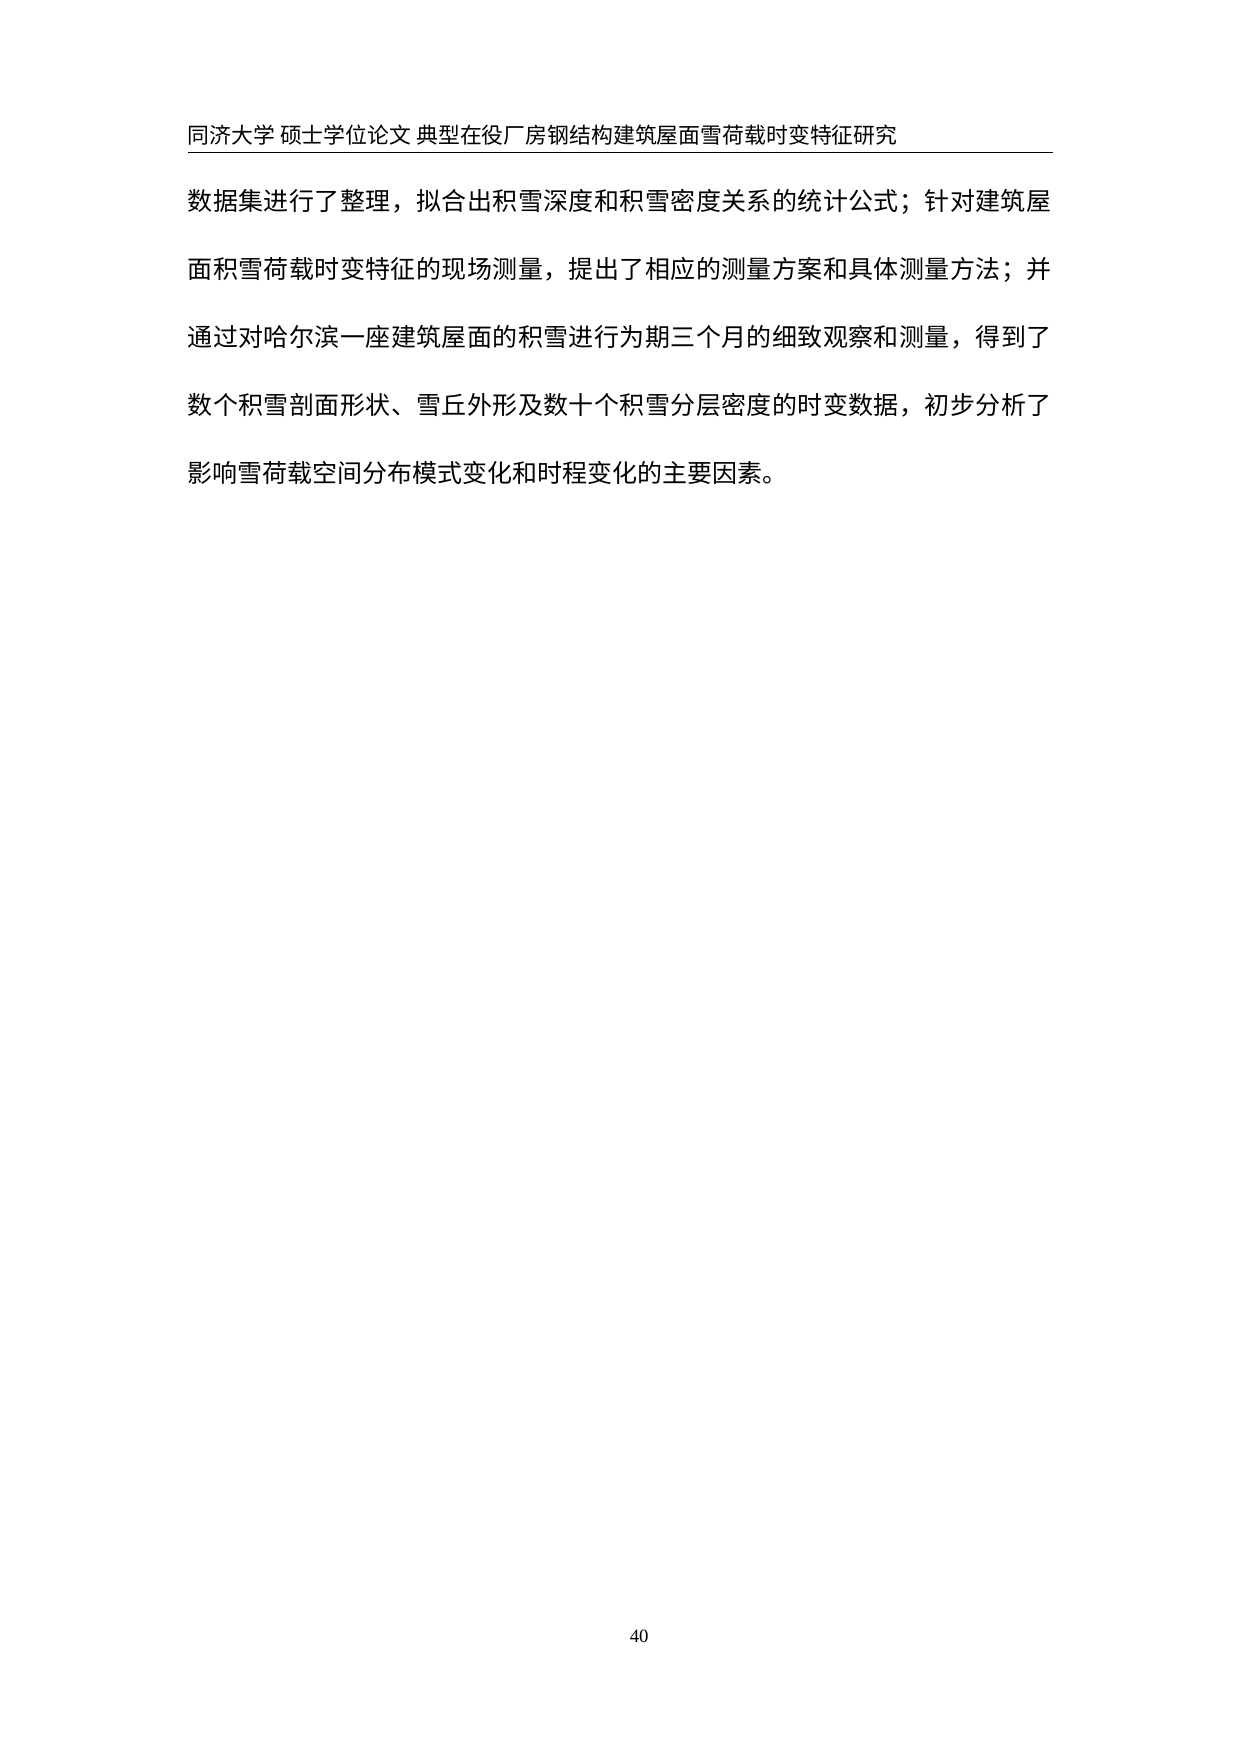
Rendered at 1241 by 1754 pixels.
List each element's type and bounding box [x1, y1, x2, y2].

text [187, 166, 1053, 505]
